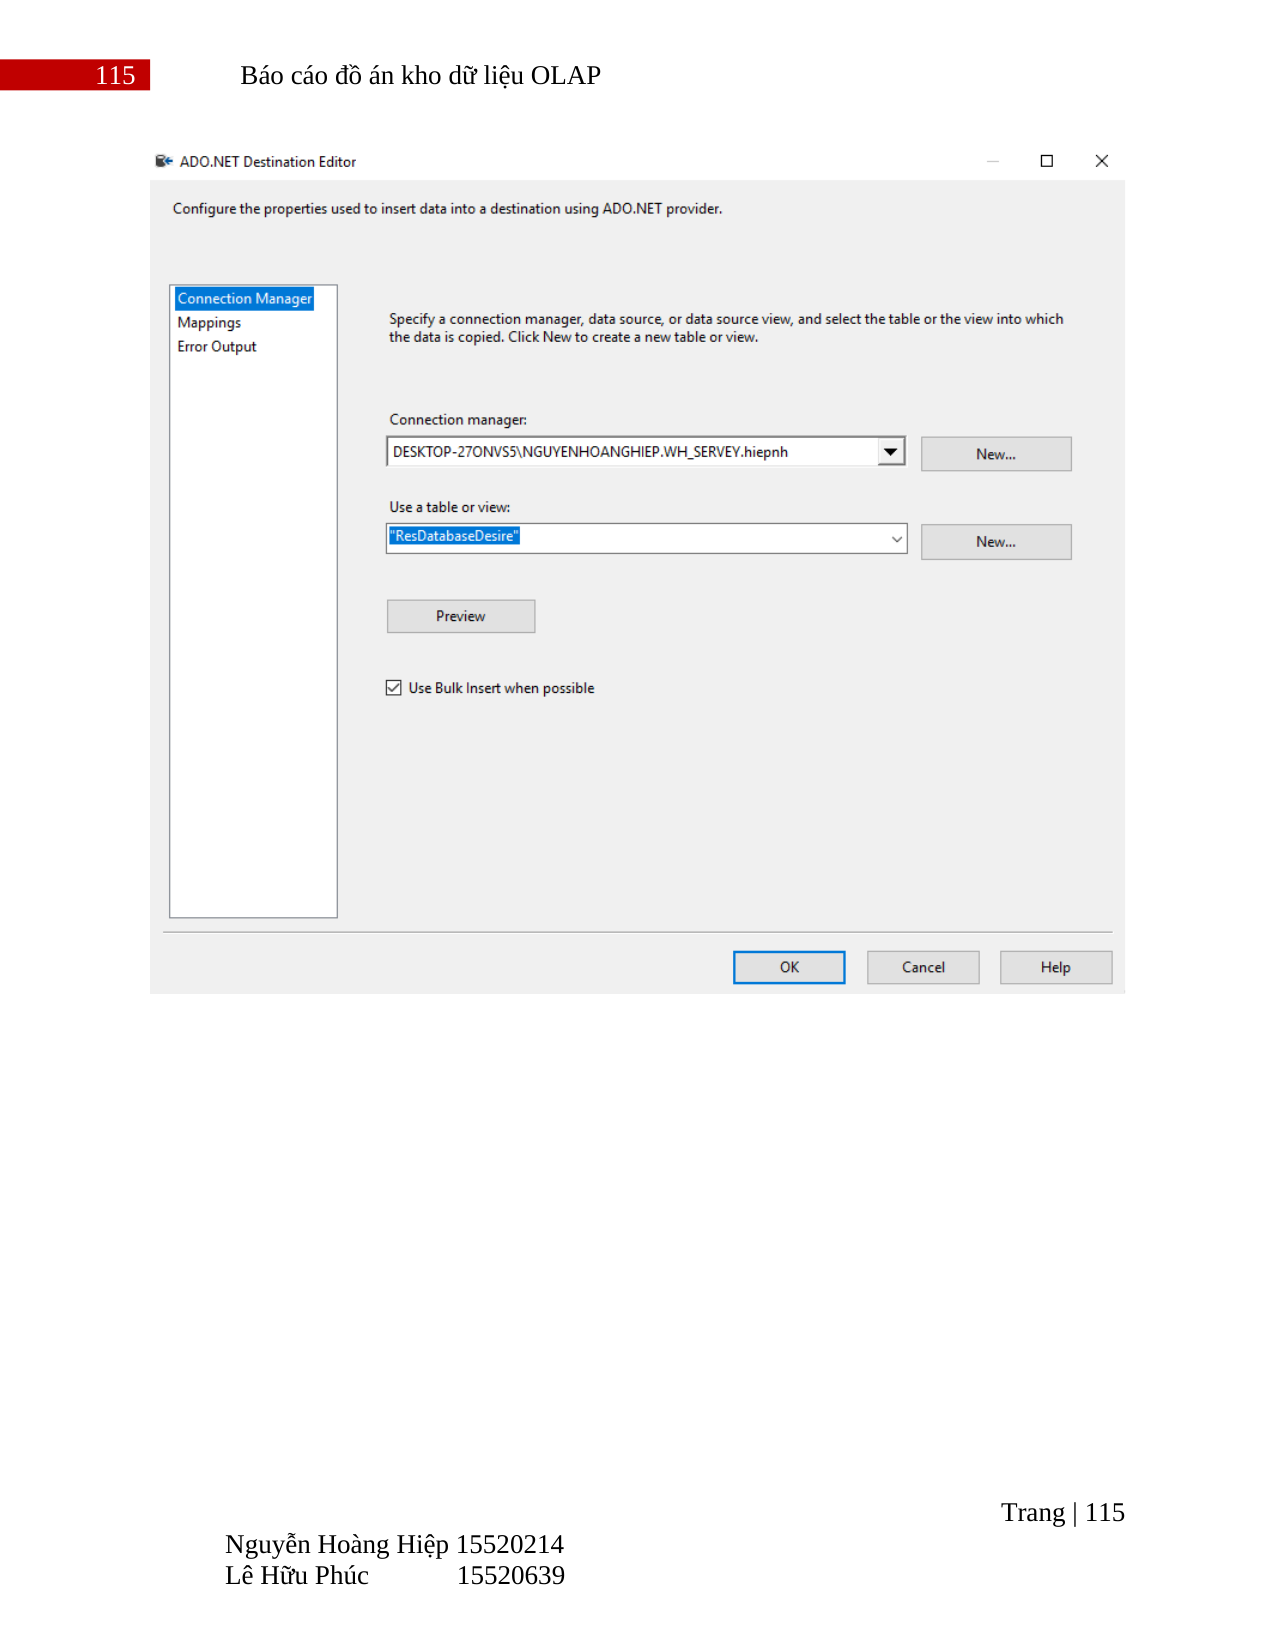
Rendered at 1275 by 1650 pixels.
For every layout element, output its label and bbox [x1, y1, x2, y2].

picture [150, 150, 1125, 994]
